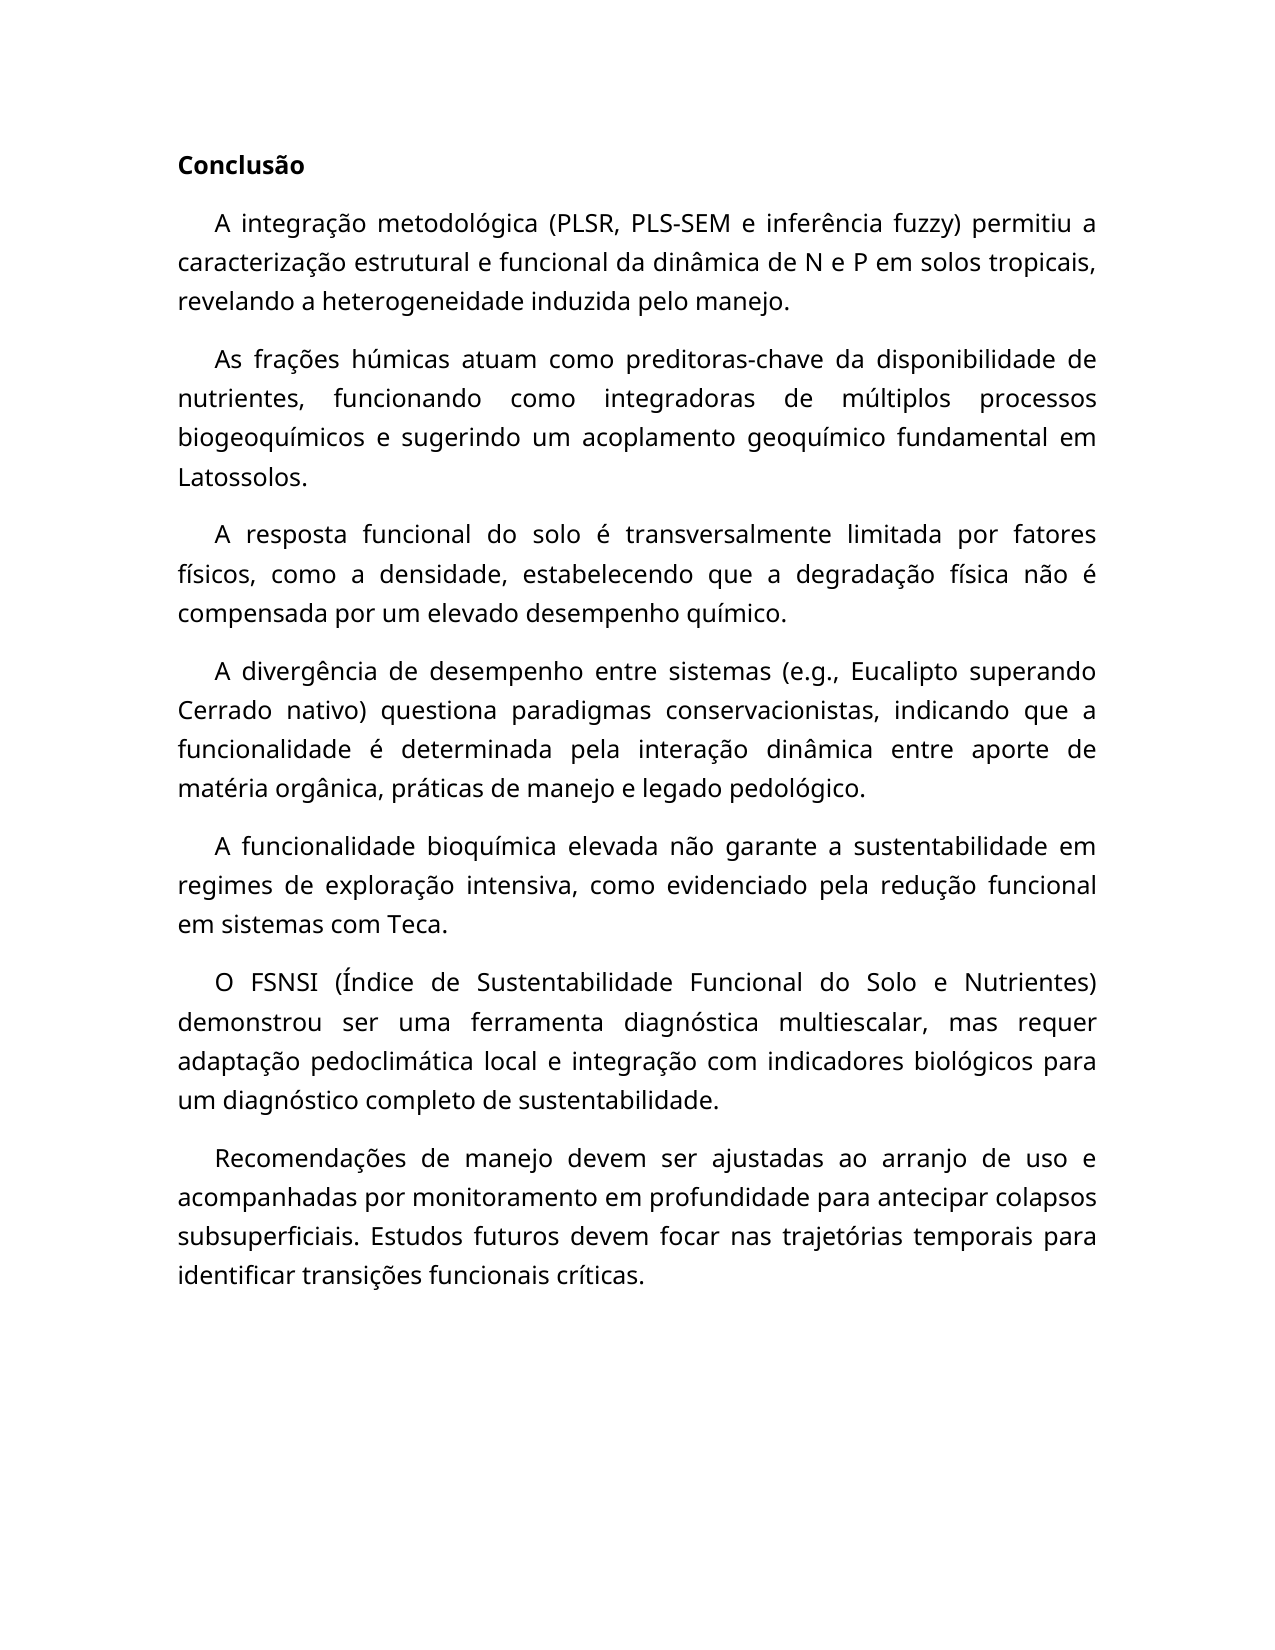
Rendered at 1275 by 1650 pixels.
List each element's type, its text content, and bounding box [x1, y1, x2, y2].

text A resposta funcional do solo é transversalmente limitada por fatores físicos, como a densidade, estabelecendo que a degradação física não é compensada por um elevado desempenho químico. [177, 517, 1098, 629]
text Recomendações de manejo devem ser ajustadas ao arranjo de uso e acompanhadas por monitoramento em profundidade para antecipar colapsos subsuperficiais. Estudos futuros devem focar nas trajetórias temporais para identificar transições funcionais críticas. [177, 1141, 1098, 1292]
text A integração metodológica (PLSR, PLS-SEM e inferência fuzzy) permitiu a caracterização estrutural e funcional da dinâmica de N e P em solos tropicais, revelando a heterogeneidade induzida pelo manejo. [177, 206, 1098, 318]
text A funcionalidade bioquímica elevada não garante a sustentabilidade em regimes de exploração intensiva, como evidenciado pela redução funcional em sistemas com Teca. [177, 829, 1098, 941]
text As frações húmicas atuam como preditoras-chave da disponibilidade de nutrientes, funcionando como integradoras de múltiplos processos biogeoquímicos e sugerindo um acoplamento geoquímico fundamental em Latossolos. [177, 342, 1098, 493]
text A divergência de desempenho entre sistemas (e.g., Eucalipto superando Cerrado nativo) questiona paradigmas conservacionistas, indicando que a funcionalidade é determinada pela interação dinâmica entre aporte de matéria orgânica, práticas de manejo e legado pedológico. [177, 653, 1098, 805]
subtitle Conclusão [177, 148, 1098, 182]
text O FSNSI (Índice de Sustentabilidade Funcional do Solo e Nutrientes) demonstrou ser uma ferramenta diagnóstica multiescalar, mas requer adaptação pedoclimática local e integração com indicadores biológicos para um diagnóstico completo de sustentabilidade. [177, 965, 1098, 1117]
